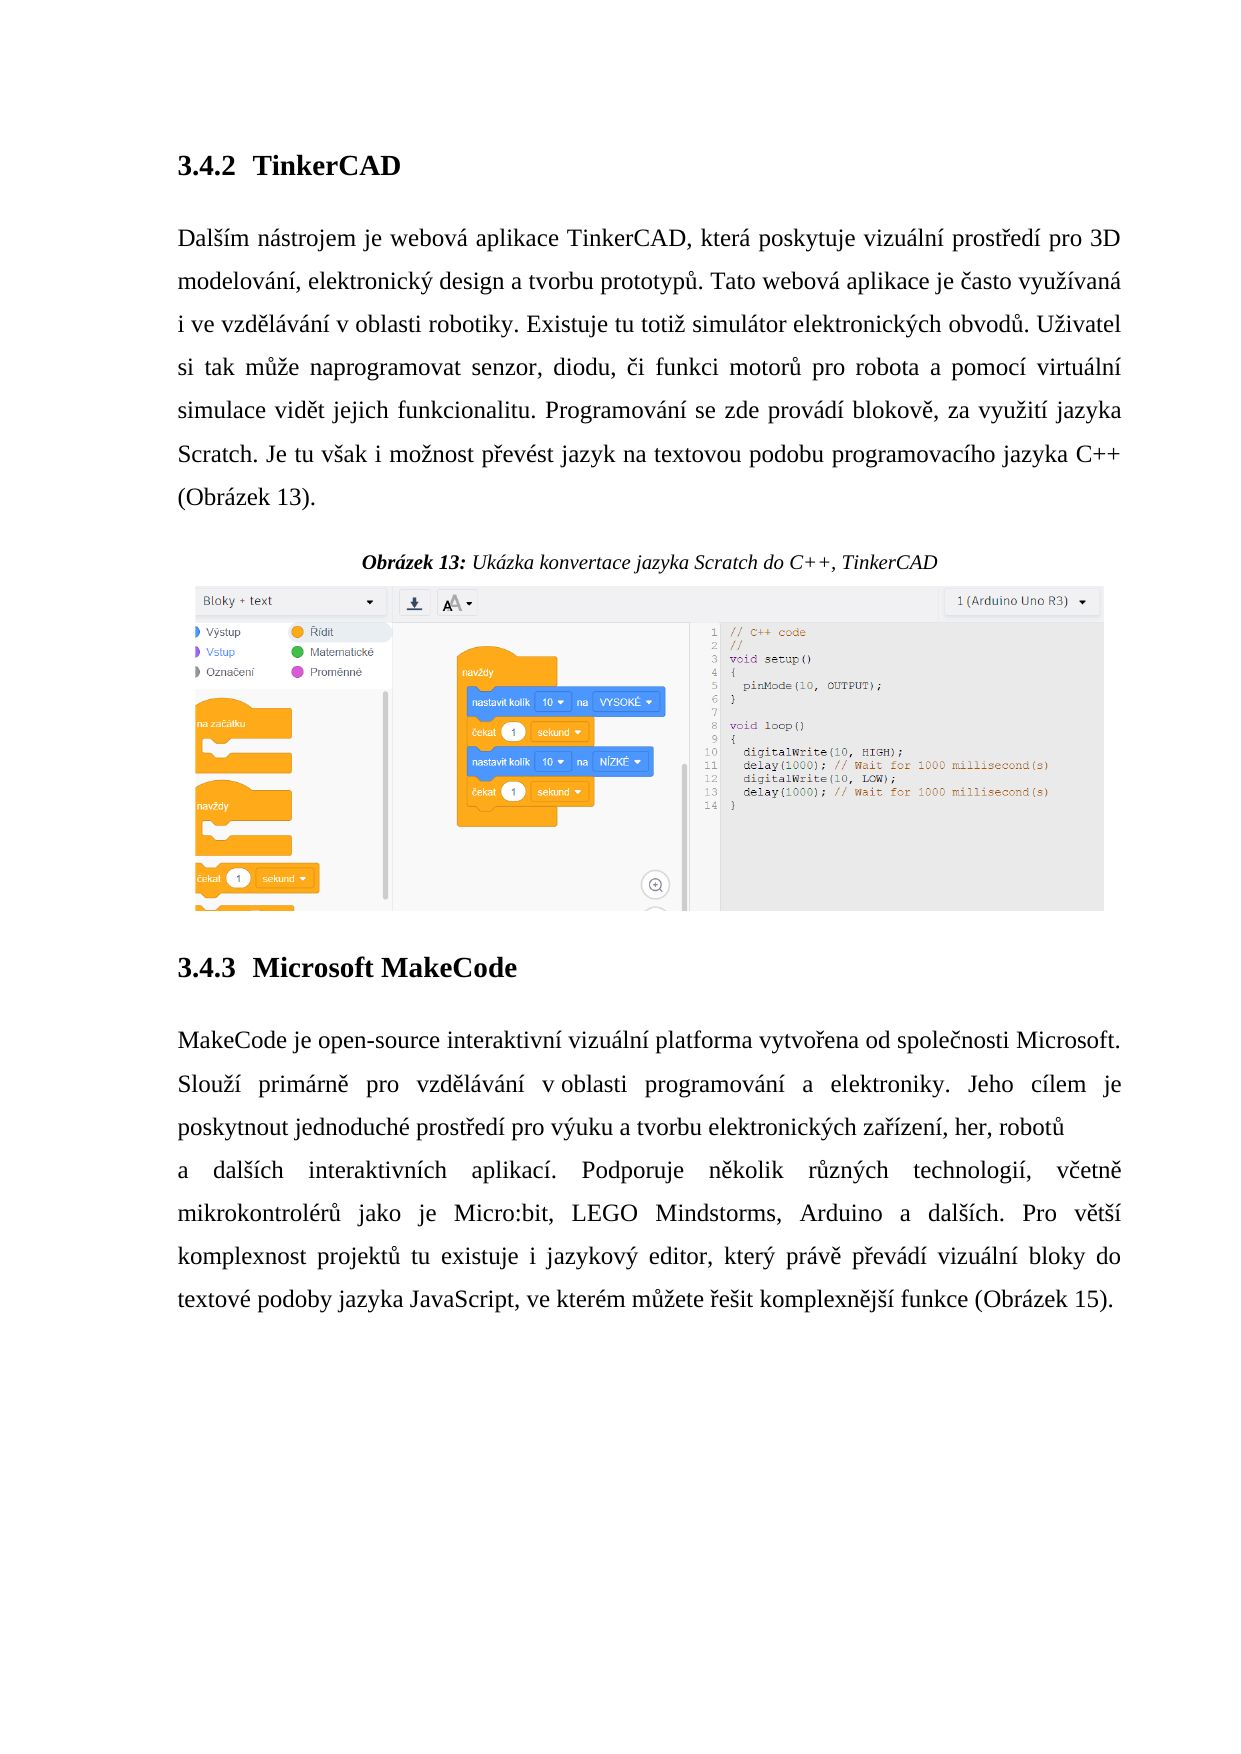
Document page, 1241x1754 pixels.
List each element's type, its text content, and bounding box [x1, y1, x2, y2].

subtitle TinkerCAD [177, 148, 1122, 181]
subtitle Microsoft MakeCode [177, 950, 1122, 984]
text MakeCode je open-source interaktivní vizuální platforma vytvořena od společnosti Microsoft. Slouží primárně pro vzdělávání v oblasti programování a elektroniky. Jeho cílem je poskytnout jednoduché prostředí pro výuku a tvorbu elektronických zařízení, her, robotů [177, 1026, 1122, 1141]
picture [195, 586, 1104, 911]
